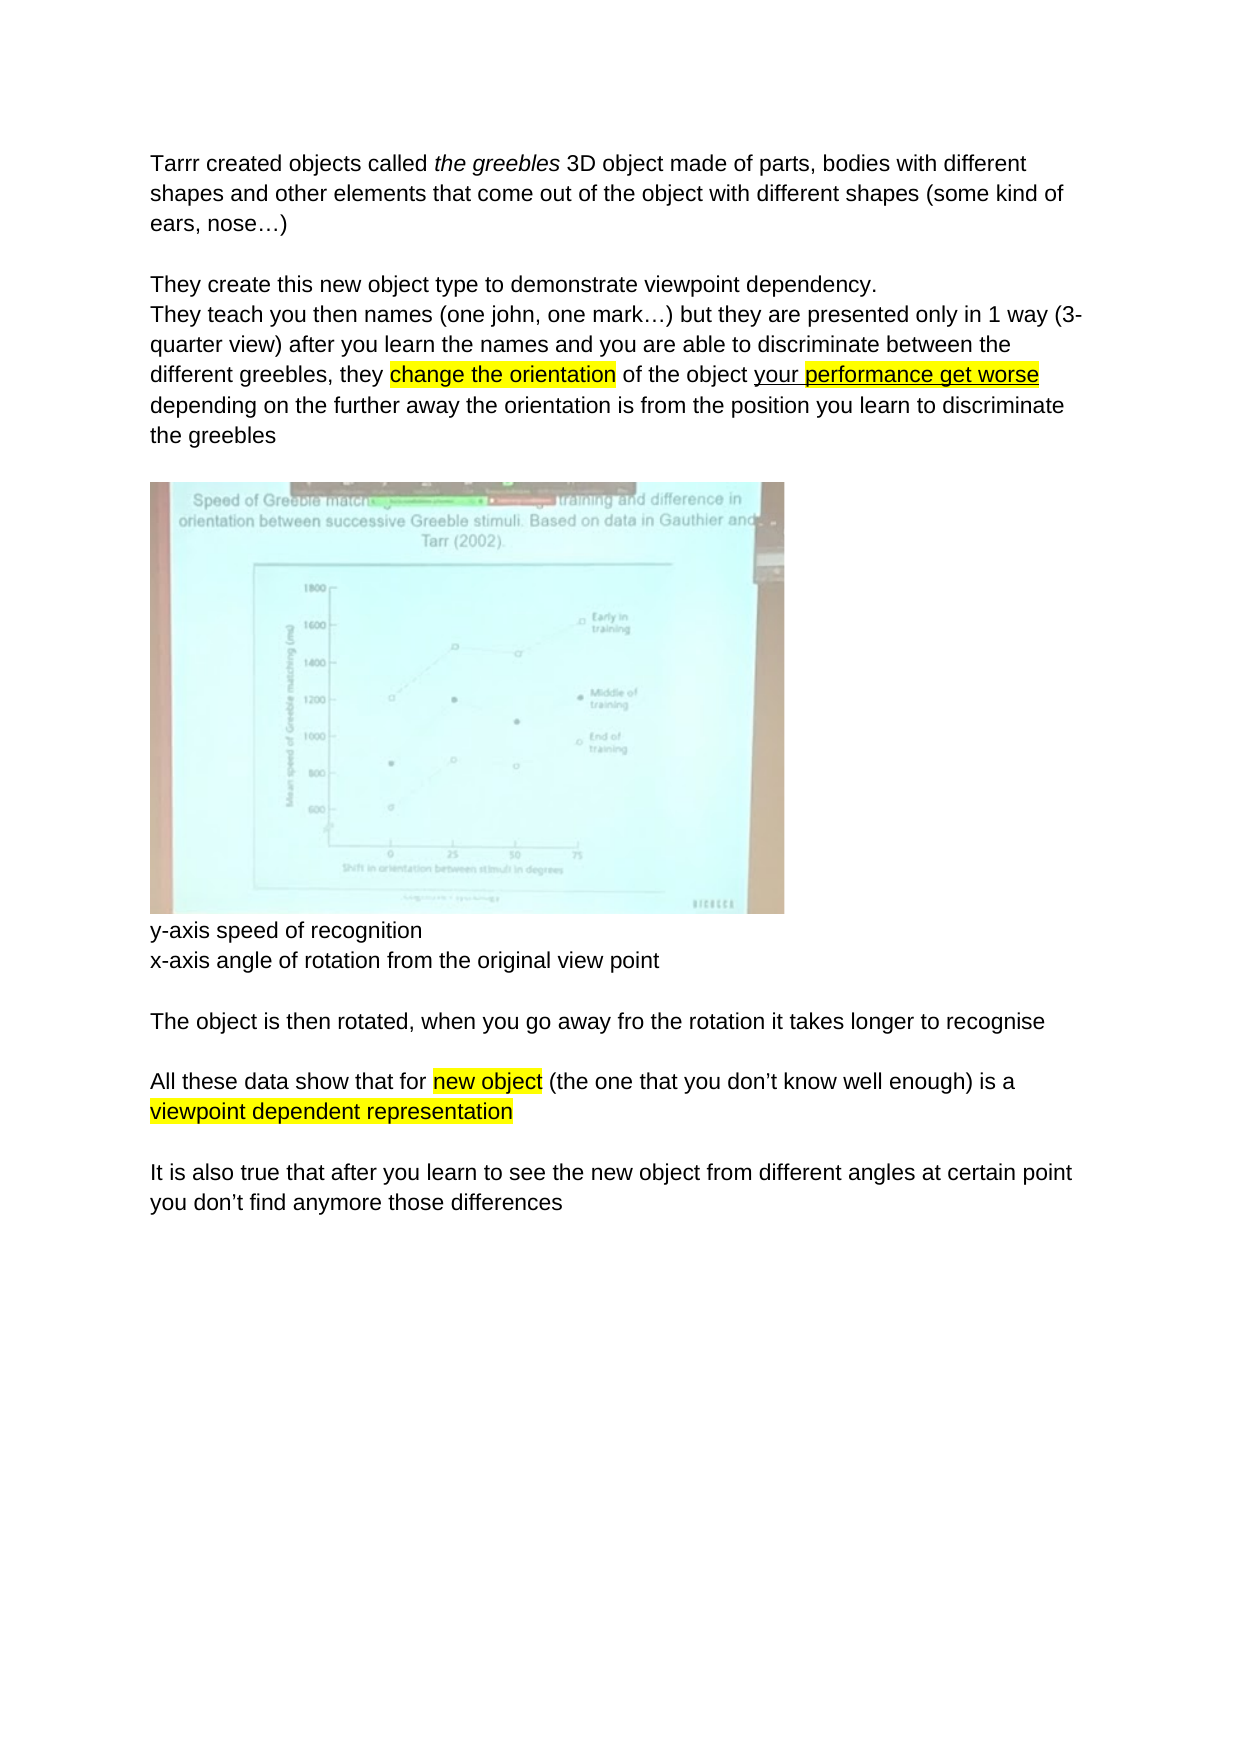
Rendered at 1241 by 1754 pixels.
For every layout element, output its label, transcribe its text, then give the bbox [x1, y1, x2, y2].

text x-axis angle of rotation from the original view point [150, 947, 1090, 973]
picture [150, 482, 785, 914]
text They create this new object type to demonstrate viewpoint dependency. [150, 271, 1090, 297]
text Tarrr created objects called the greebles 3D object made of parts, bodies with different shapes and other elements that come out of the object with different shapes (some kind of ears, nose…) [150, 150, 1090, 237]
text The object is then rotated, when you go away fro the rotation it takes longer to recognise [150, 1008, 1090, 1034]
text They teach you then names (one john, one mark…) but they are presented only in 1 way (3-quarter view) after you learn the names and you are able to discriminate between the different greebles, they change the orientation of the object your performance get worse depending on the further away the orientation is from the position you learn to discriminate the greebles [150, 301, 1090, 448]
text It is also true that after you learn to see the new object from different angles at certain point you don’t find anymore those differences [150, 1159, 1090, 1215]
text All these data show that for new object (the one that you don’t know well enough) is a viewpoint dependent representation [150, 1068, 1090, 1124]
text y-axis speed of recognition [150, 917, 1090, 943]
